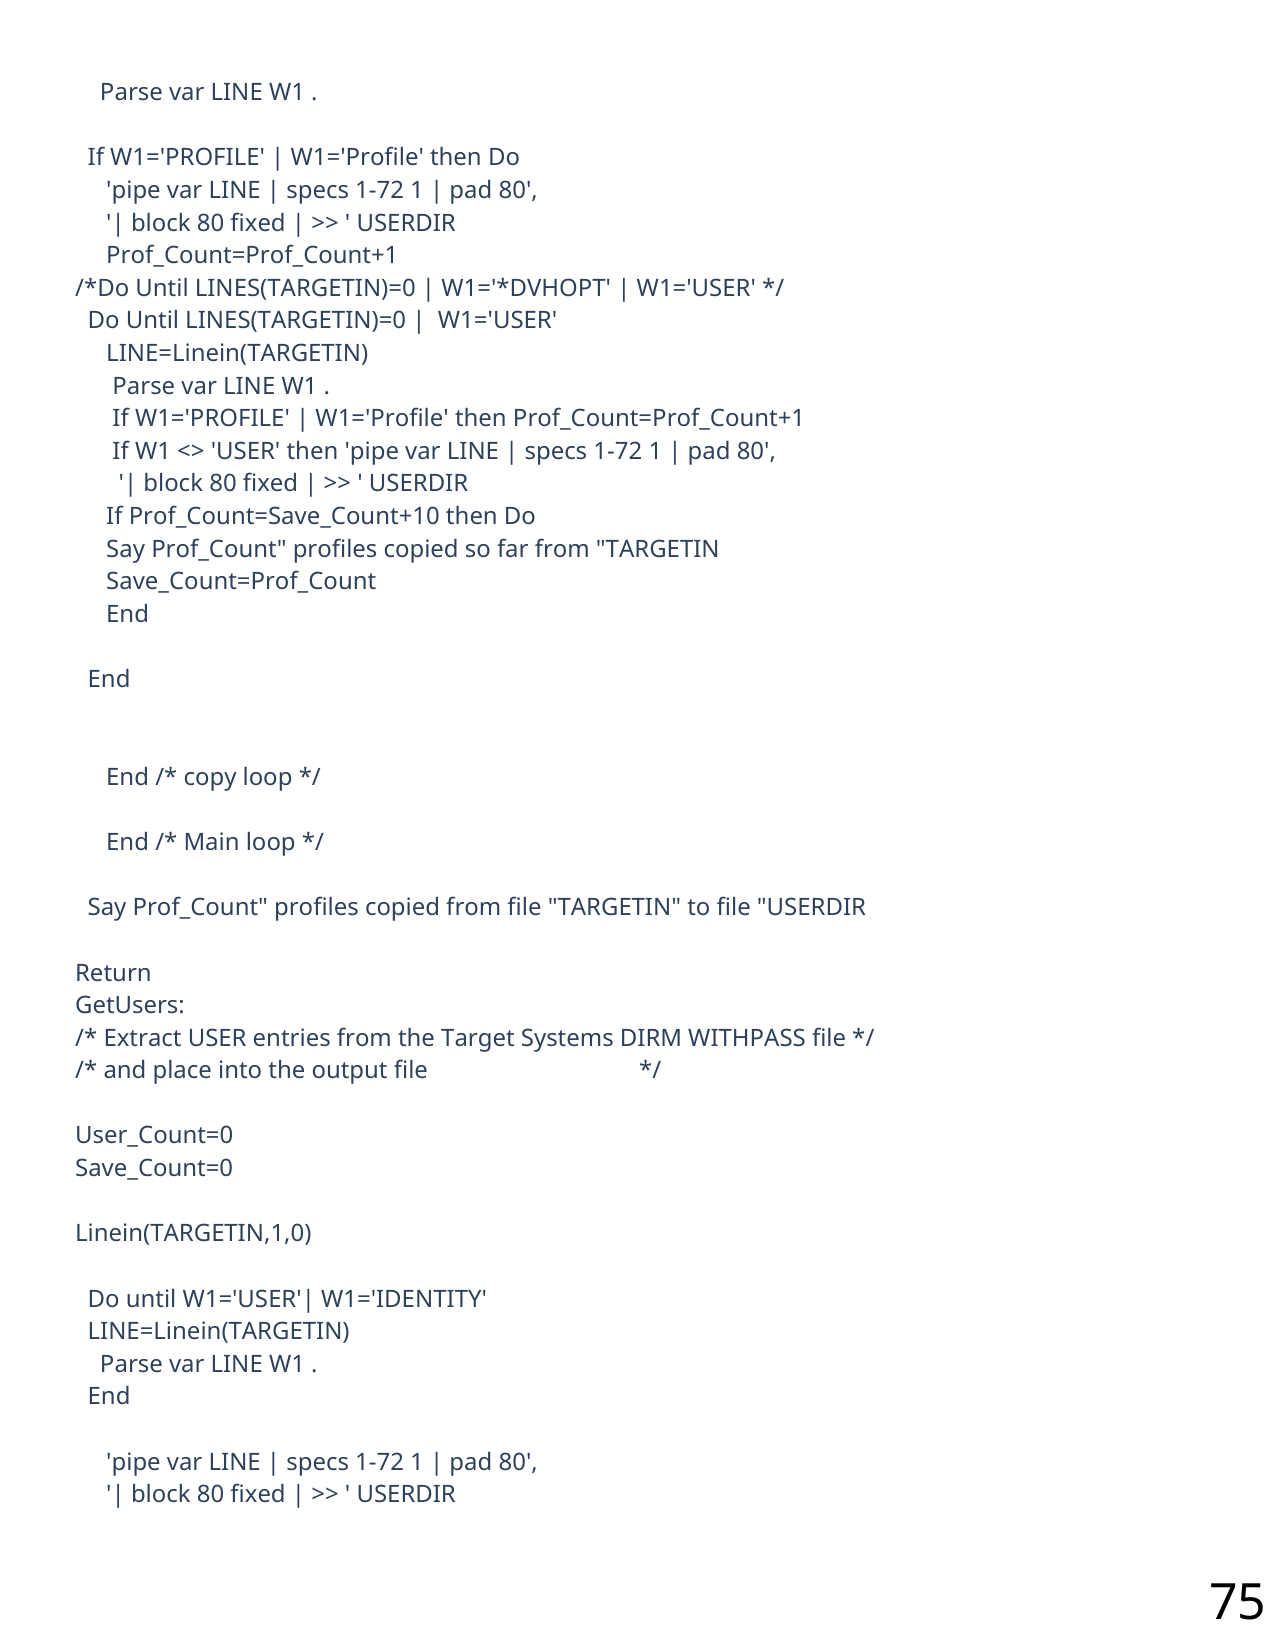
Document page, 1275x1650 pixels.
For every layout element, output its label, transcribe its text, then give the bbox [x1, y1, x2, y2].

text If W1 <> 'USER' then 'pipe var LINE | specs 1-72 1 | pad 80', '| block 80 fixed | >> ' USERDIR [75, 434, 1200, 499]
text Say Prof_Count" profiles copied so far from "TARGETIN [75, 531, 1200, 564]
text Say Prof_Count" profiles copied from file "TARGETIN" to file "USERDIR [75, 890, 1200, 923]
text Prof_Count=Prof_Count+1 [75, 238, 1200, 271]
text Parse var LINE W1 . [75, 75, 1200, 108]
text End [75, 597, 1200, 629]
text 'pipe var LINE | specs 1-72 1 | pad 80', [75, 173, 1200, 205]
text LINE=Linein(TARGETIN) [75, 336, 1200, 368]
text If W1='PROFILE' | W1='Profile' then Prof_Count=Prof_Count+1 [75, 401, 1200, 434]
text Parse var LINE W1 . [75, 368, 1200, 401]
text If Prof_Count=Save_Count+10 then Do [75, 499, 1200, 531]
text /*Do Until LINES(TARGETIN)=0 | W1='*DVHOPT' | W1='USER' */ [75, 271, 1200, 303]
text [75, 1444, 1200, 1477]
text User_Count=0 [75, 1118, 1200, 1151]
text Do Until LINES(TARGETIN)=0 | W1='USER' [75, 303, 1200, 336]
text Linein(TARGETIN,1,0) [75, 1216, 1200, 1249]
text End [75, 662, 1200, 694]
text Return [75, 955, 1200, 988]
text LINE=Linein(TARGETIN) [75, 1314, 1200, 1347]
text End /* Main loop */ [75, 825, 1200, 857]
text Save_Count=Prof_Count [75, 564, 1200, 597]
text Parse var LINE W1 . [75, 1347, 1200, 1379]
text /* Extract USER entries from the Target Systems DIRM WITHPASS file */ [75, 1021, 1200, 1053]
text Save_Count=0 [75, 1151, 1200, 1183]
text Do until W1='USER'| W1='IDENTITY' [75, 1281, 1200, 1314]
text If W1='PROFILE' | W1='Profile' then Do [75, 140, 1200, 173]
text End [75, 1379, 1200, 1412]
text GetUsers: [75, 988, 1200, 1021]
text '| block 80 fixed | >> ' USERDIR [75, 205, 1200, 238]
text End /* copy loop */ [75, 760, 1200, 792]
text /* and place into the output file */ [75, 1053, 1200, 1086]
text '| block 80 fixed | >> ' USERDIR [75, 1477, 1200, 1509]
